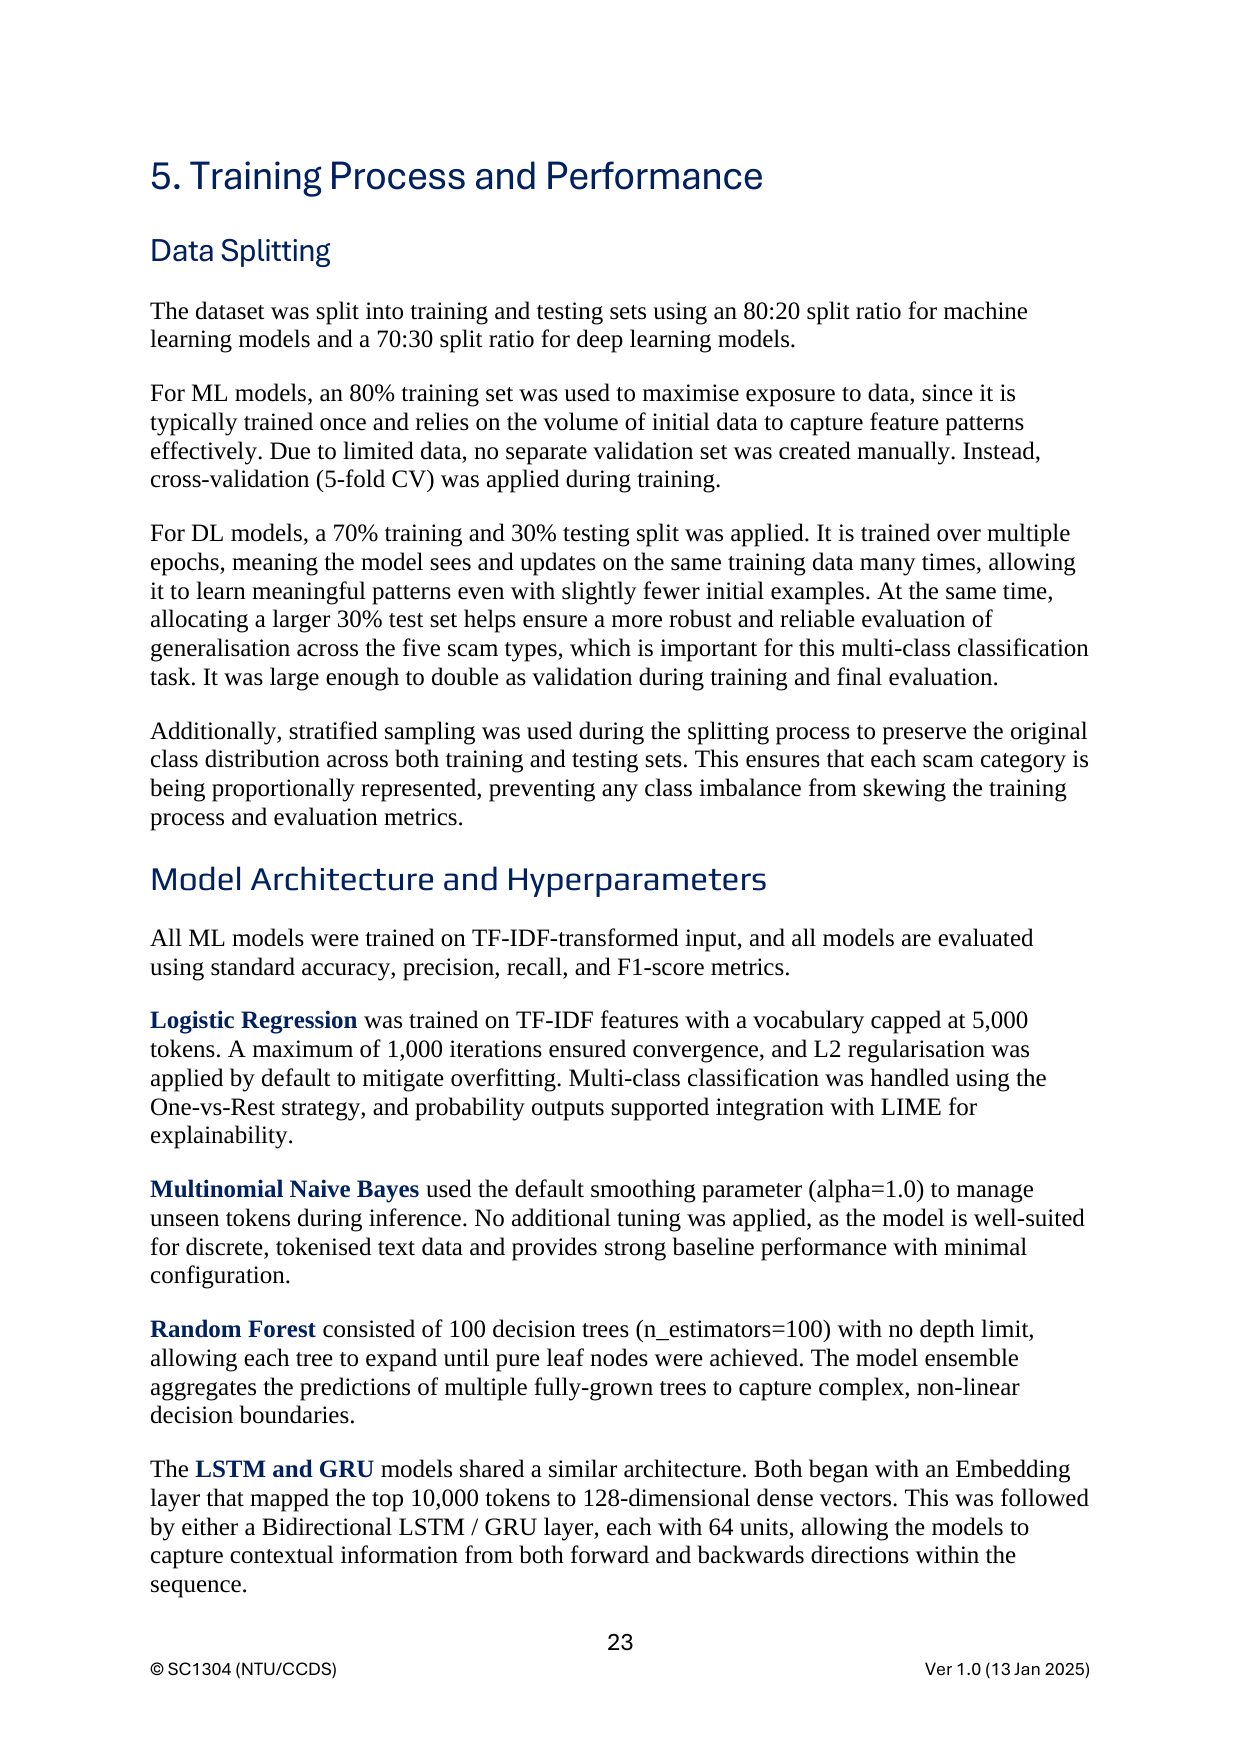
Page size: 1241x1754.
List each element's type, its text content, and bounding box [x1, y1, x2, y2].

text The dataset was split into training and testing sets using an 80:20 split ratio for machine learning models and a 70:30 split ratio for deep learning models. [150, 296, 1090, 353]
text Model Architecture and Hyperparameters [150, 859, 1090, 898]
text The LSTM and GRU models shared a similar architecture. Both began with an Embedding layer that mapped the top 10,000 tokens to 128-dimensional dense vectors. This was followed by either a Bidirectional LSTM / GRU layer, each with 64 units, allowing the models to capture contextual information from both forward and backwards directions within the sequence. [150, 1454, 1090, 1598]
text Logistic Regression was trained on TF-IDF features with a vocabulary capped at 5,000 tokens. A maximum of 1,000 iterations ensured convergence, and L2 regularisation was applied by default to mitigate overfitting. Multi-class classification was handled using the One-vs-Rest strategy, and probability outputs supported integration with LIME for explainability. [150, 1006, 1090, 1149]
subtitle Data Splitting [150, 230, 1090, 271]
subtitle 5. Training Process and Performance [150, 150, 1090, 201]
text Multinomial Naive Bayes used the default smoothing parameter (alpha=1.0) to manage unseen tokens during inference. No additional tuning was applied, as the model is well-suited for discrete, tokenised text data and provides strong baseline performance with minimal configuration. [150, 1174, 1090, 1289]
text For DL models, a 70% training and 30% testing split was applied. It is trained over multiple epochs, meaning the model sees and updates on the same training data many times, allowing it to learn meaningful patterns even with slightly fewer initial examples. At the same time, allocating a larger 30% test set helps ensure a more robust and reliable evaluation of generalisation across the five scam types, which is important for this multi-class classification task. It was large enough to double as validation during training and final evaluation. [150, 518, 1090, 691]
text For ML models, an 80% training set was used to maximise exposure to data, since it is typically trained once and relies on the volume of initial data to capture feature patterns effectively. Due to limited data, no separate validation set was created manually. Instead, cross-validation (5-fold CV) was applied during training. [150, 378, 1090, 493]
text Additionally, stratified sampling was used during the splitting process to preserve the original class distribution across both training and testing sets. This ensures that each scam category is being proportionally represented, preventing any class imbalance from skewing the training process and evaluation metrics. [150, 716, 1090, 831]
text Random Forest consisted of 100 decision trees (n_estimators=100) with no depth limit, allowing each tree to expand until pure leaf nodes were achieved. The model ensemble aggregates the predictions of multiple fully-grown trees to capture complex, non-linear decision boundaries. [150, 1314, 1090, 1429]
text All ML models were trained on TF-IDF-transformed input, and all models are evaluated using standard accuracy, precision, recall, and F1-score metrics. [150, 923, 1090, 981]
